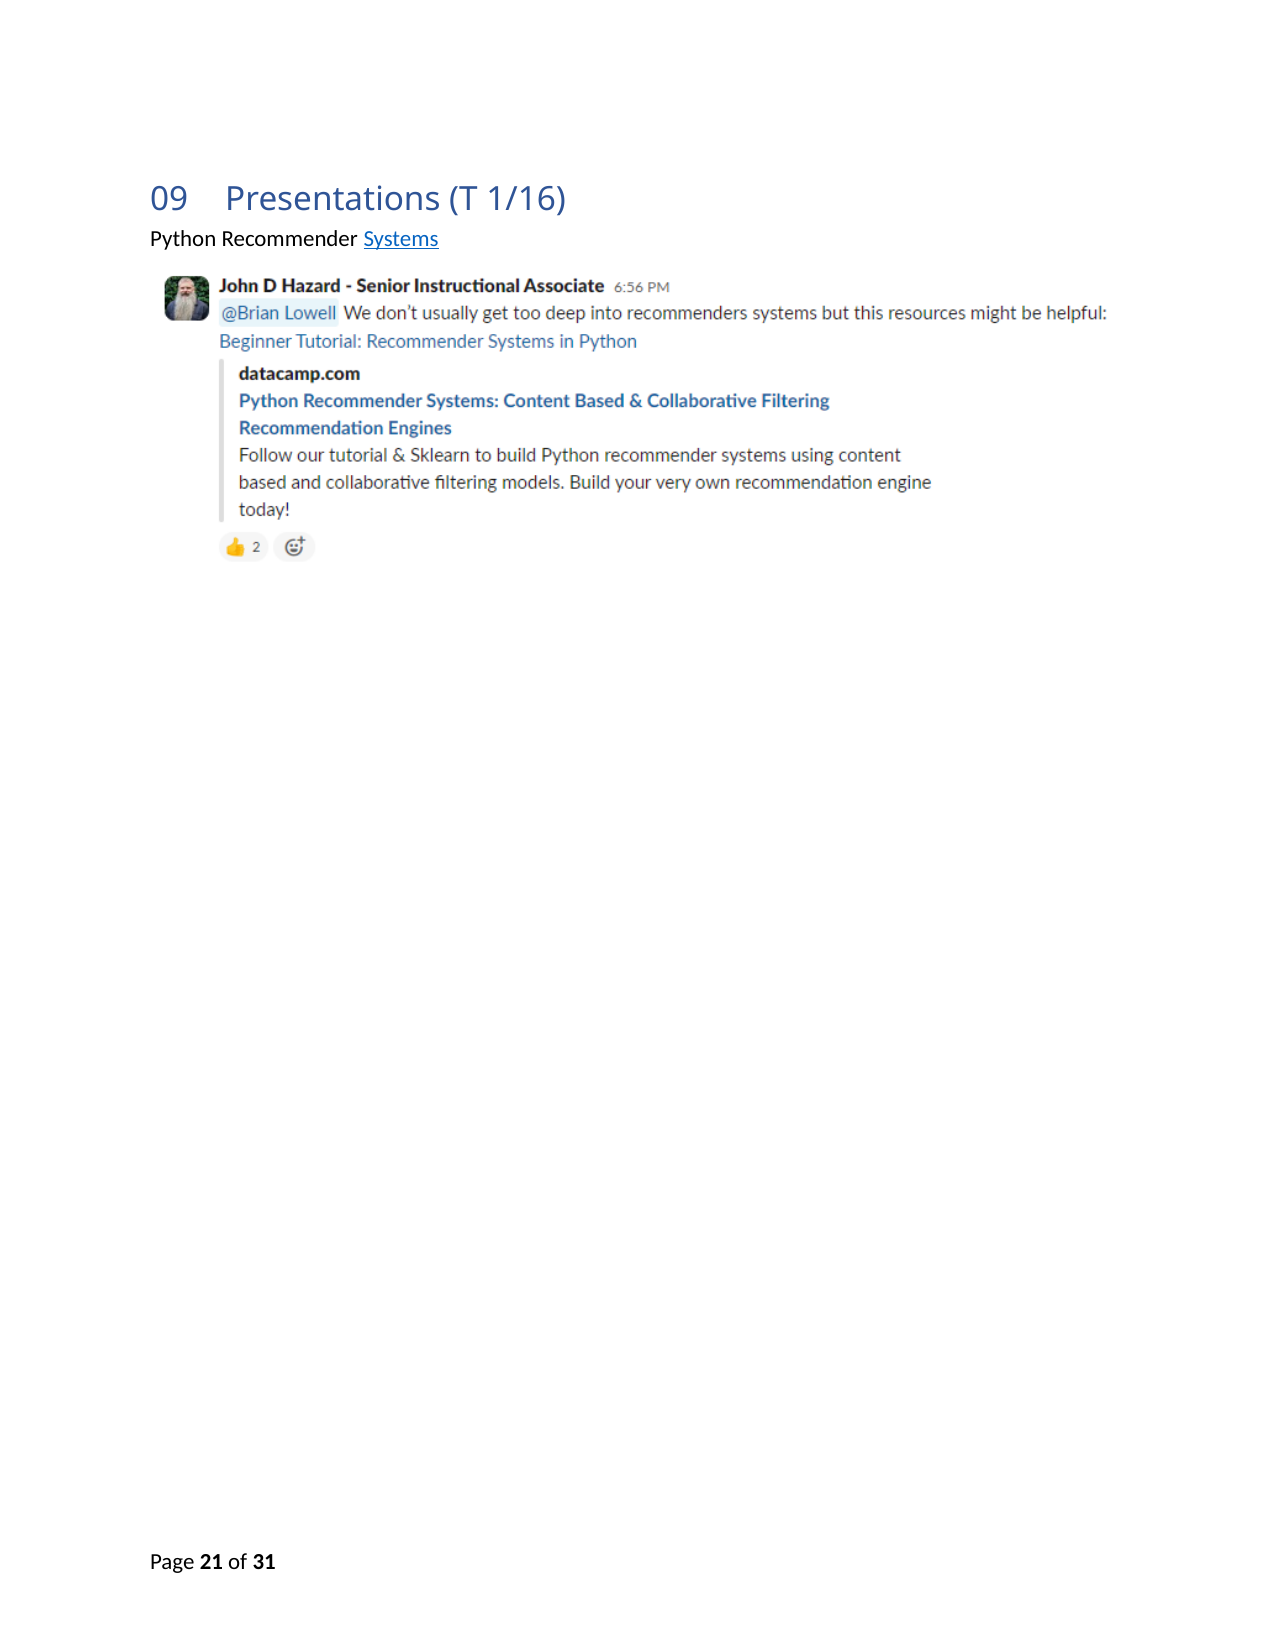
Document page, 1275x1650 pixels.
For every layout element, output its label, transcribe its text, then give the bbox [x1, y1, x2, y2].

subtitle 09 Presentations (T 1/16) [150, 175, 1125, 220]
picture [150, 270, 1125, 568]
text Python Recommender Systems [150, 224, 1125, 252]
